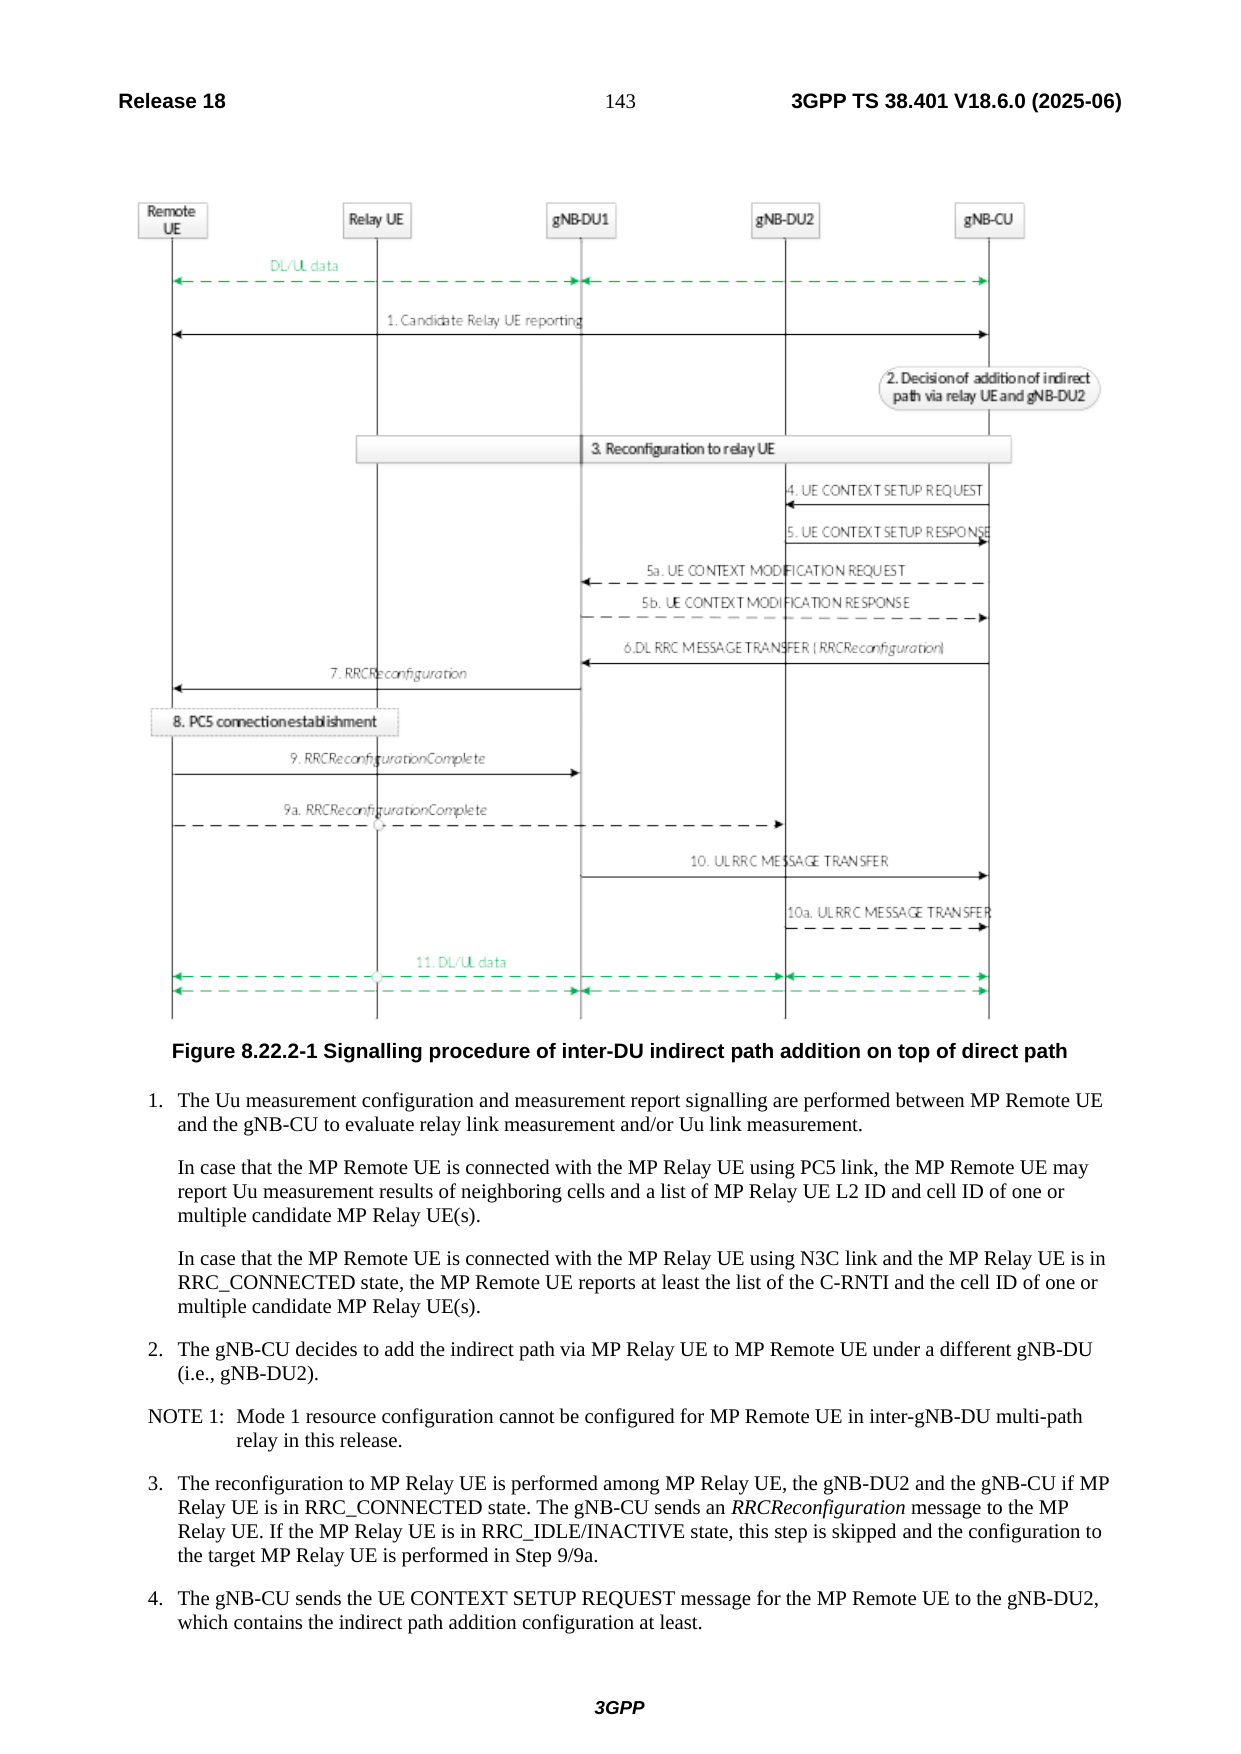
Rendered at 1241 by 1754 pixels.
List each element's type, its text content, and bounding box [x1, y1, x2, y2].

text In case that the MP Remote UE is connected with the MP Relay UE using N3C link and the MP Relay UE is in RRC_CONNECTED state, the MP Remote UE reports at least the list of the C-RNTI and the cell ID of one or multiple candidate MP Relay UE(s). [148, 1246, 1122, 1318]
text 3. The reconfiguration to MP Relay UE is performed among MP Relay UE, the gNB-DU2 and the gNB-CU if MP Relay UE is in RRC_CONNECTED state. The gNB-CU sends an RRCReconfiguration message to the MP Relay UE. If the MP Relay UE is in RRC_IDLE/INACTIVE state, this step is skipped and the configuration to the target MP Relay UE is performed in Step 9/9a. [148, 1471, 1122, 1567]
text In case that the MP Remote UE is connected with the MP Relay UE using PC5 link, the MP Remote UE may report Uu measurement results of neighboring cells and a list of MP Relay UE L2 ID and cell ID of one or multiple candidate MP Relay UE(s). [177, 1155, 1122, 1227]
text NOTE 1: Mode 1 resource configuration cannot be configured for MP Remote UE in inter-gNB-DU multi-path relay in this release. [148, 1404, 1122, 1452]
text 1. The Uu measurement configuration and measurement report signalling are performed between MP Remote UE and the gNB-CU to evaluate relay link measurement and/or Uu link measurement. [148, 1088, 1122, 1136]
text 4. The gNB-CU sends the UE CONTEXT SETUP REQUEST message for the MP Remote UE to the gNB-DU2, which contains the indirect path addition configuration at least. [148, 1586, 1122, 1634]
text Figure 8.22.2-1 Signalling procedure of inter-DU indirect path addition on top of direct path [118, 1039, 1122, 1063]
text 2. The gNB-CU decides to add the indirect path via MP Relay UE to MP Remote UE under a different gNB-DU (i.e., gNB-DU2). [148, 1337, 1122, 1385]
